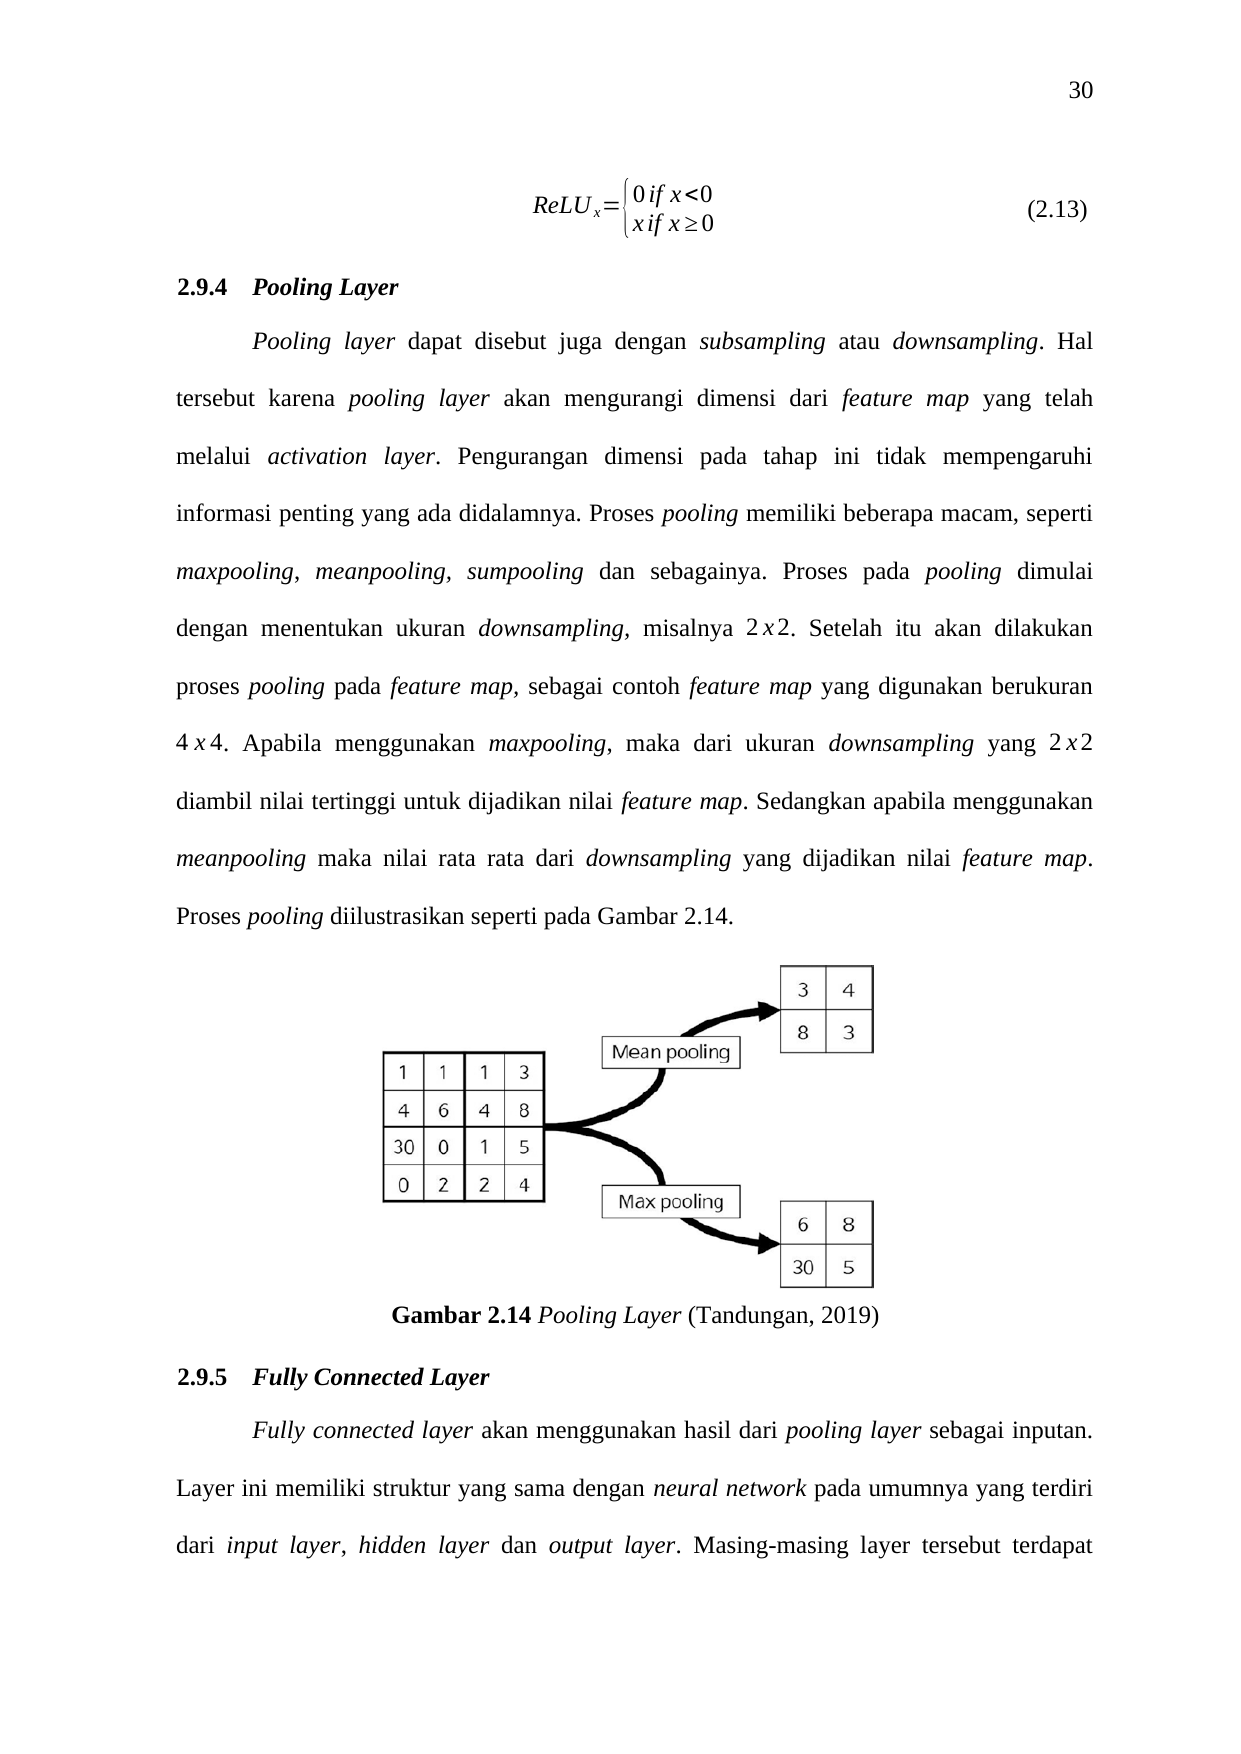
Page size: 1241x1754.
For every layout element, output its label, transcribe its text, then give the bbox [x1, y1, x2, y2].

picture [367, 958, 903, 1300]
subtitle 2.9.5 Fully Connected Layer [177, 1362, 1093, 1390]
text Gambar 2.14 Pooling Layer (Tandungan, 2019) [177, 1300, 1093, 1329]
subtitle 2.9.4 Pooling Layer [177, 272, 1093, 301]
list (2.13) [531, 177, 1093, 239]
text Pooling layer dapat disebut juga dengan subsampling atau downsampling. Hal tersebut karena pooling layer akan mengurangi dimensi dari feature map yang telah melalui activation layer. Pengurangan dimensi pada tahap ini tidak mempengaruhi informasi penting yang ada didalamnya. Proses pooling memiliki beberapa macam, seperti maxpooling, meanpooling, sumpooling dan sebagainya. Proses pada pooling dimulai dengan menentukan ukuran downsampling, misalnya . Setelah itu akan dilakukan proses pooling pada feature map, sebagai contoh feature map yang digunakan berukuran . Apabila menggunakan maxpooling, maka dari ukuran downsampling yang diambil nilai tertinggi untuk dijadikan nilai feature map. Sedangkan apabila menggunakan meanpooling maka nilai rata rata dari downsampling yang dijadikan nilai feature map. Proses pooling diilustrasikan seperti pada Gambar 2.14. [176, 326, 1093, 929]
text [176, 1415, 1093, 1559]
